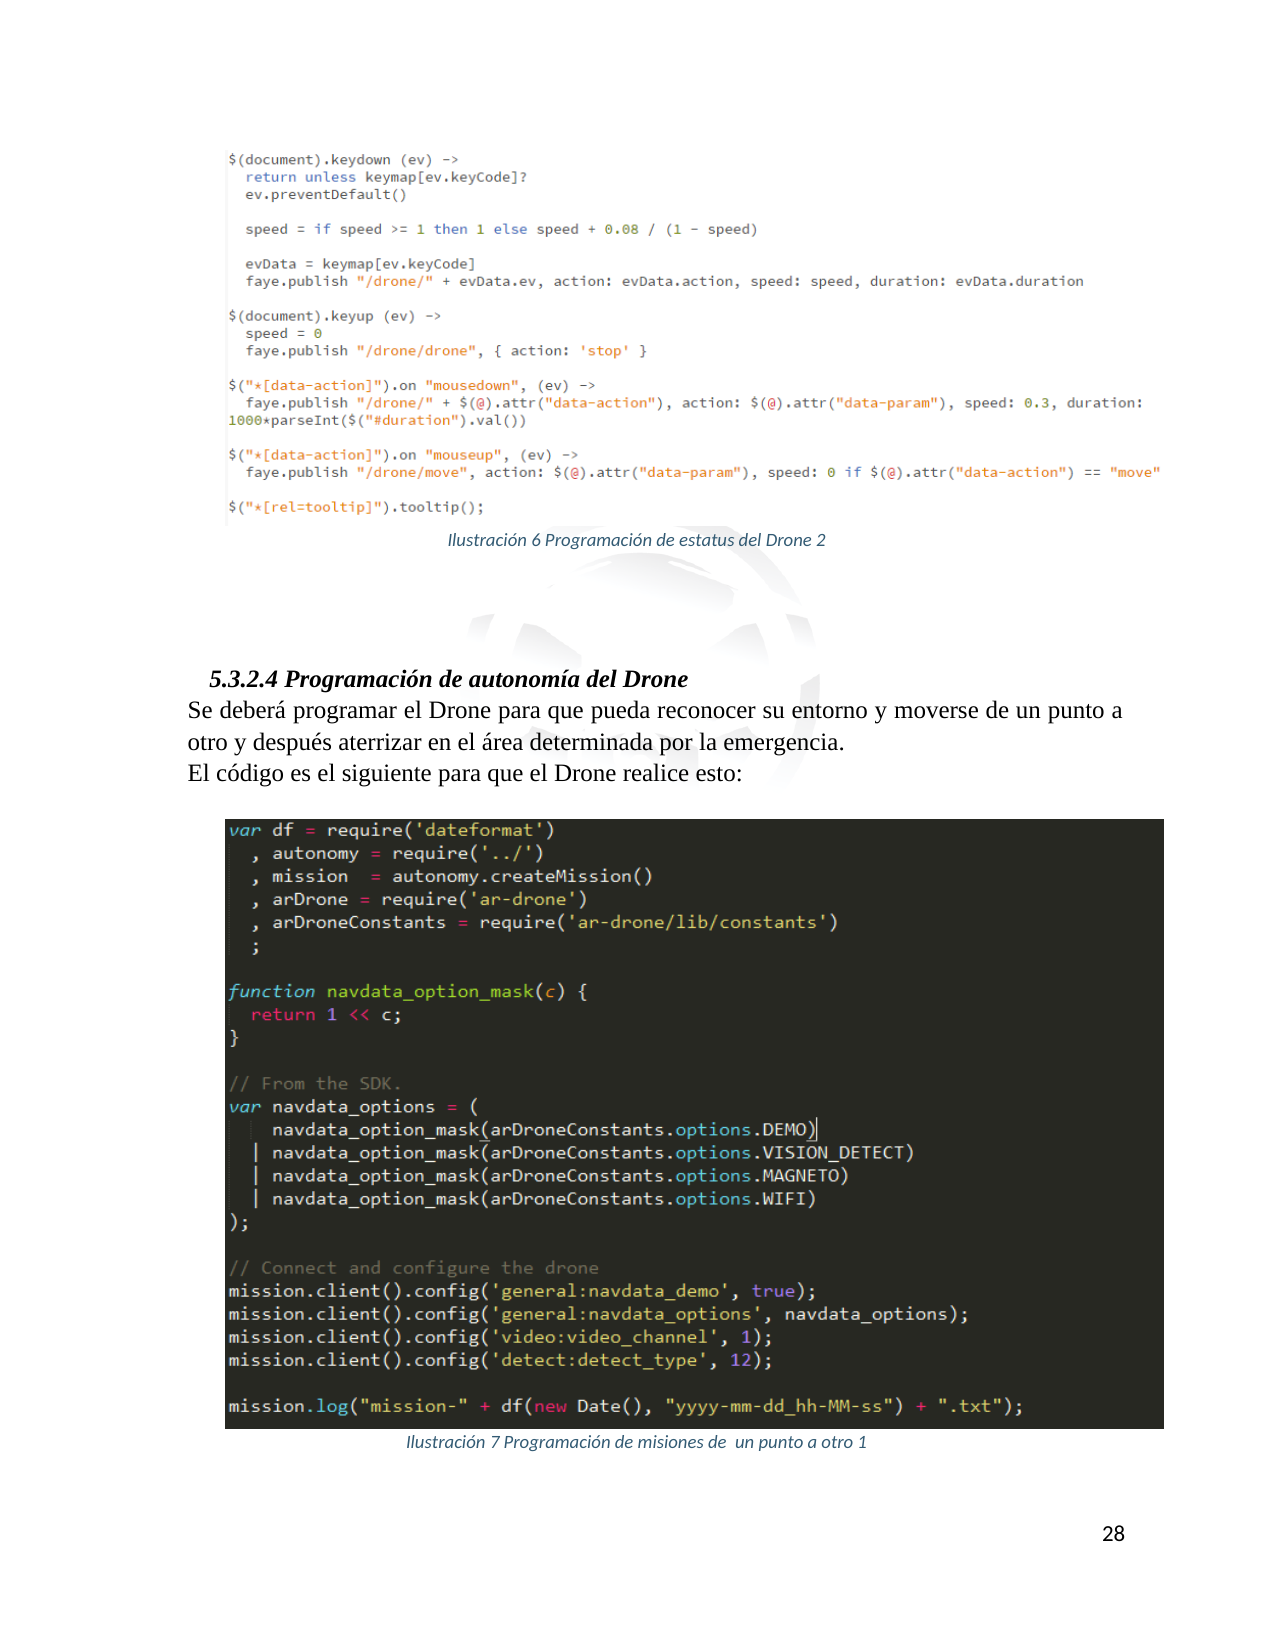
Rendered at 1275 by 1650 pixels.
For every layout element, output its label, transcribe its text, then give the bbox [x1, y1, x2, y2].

picture [225, 150, 1200, 526]
picture [225, 819, 1164, 1429]
list El código es el siguiente para que el Drone realice esto: [187, 758, 1125, 786]
text Ilustración 6 Programación de estatus del Drone 2 [150, 528, 1125, 551]
list Programación de autonomía del Drone [209, 664, 1125, 693]
list Se deberá programar el Drone para que pueda reconocer su entorno y moverse de un punto a otro y después aterrizar en el área determinada por la emergencia. [187, 696, 1125, 755]
text Ilustración 7 Programación de misiones de un punto a otro 1 [150, 1431, 1125, 1453]
